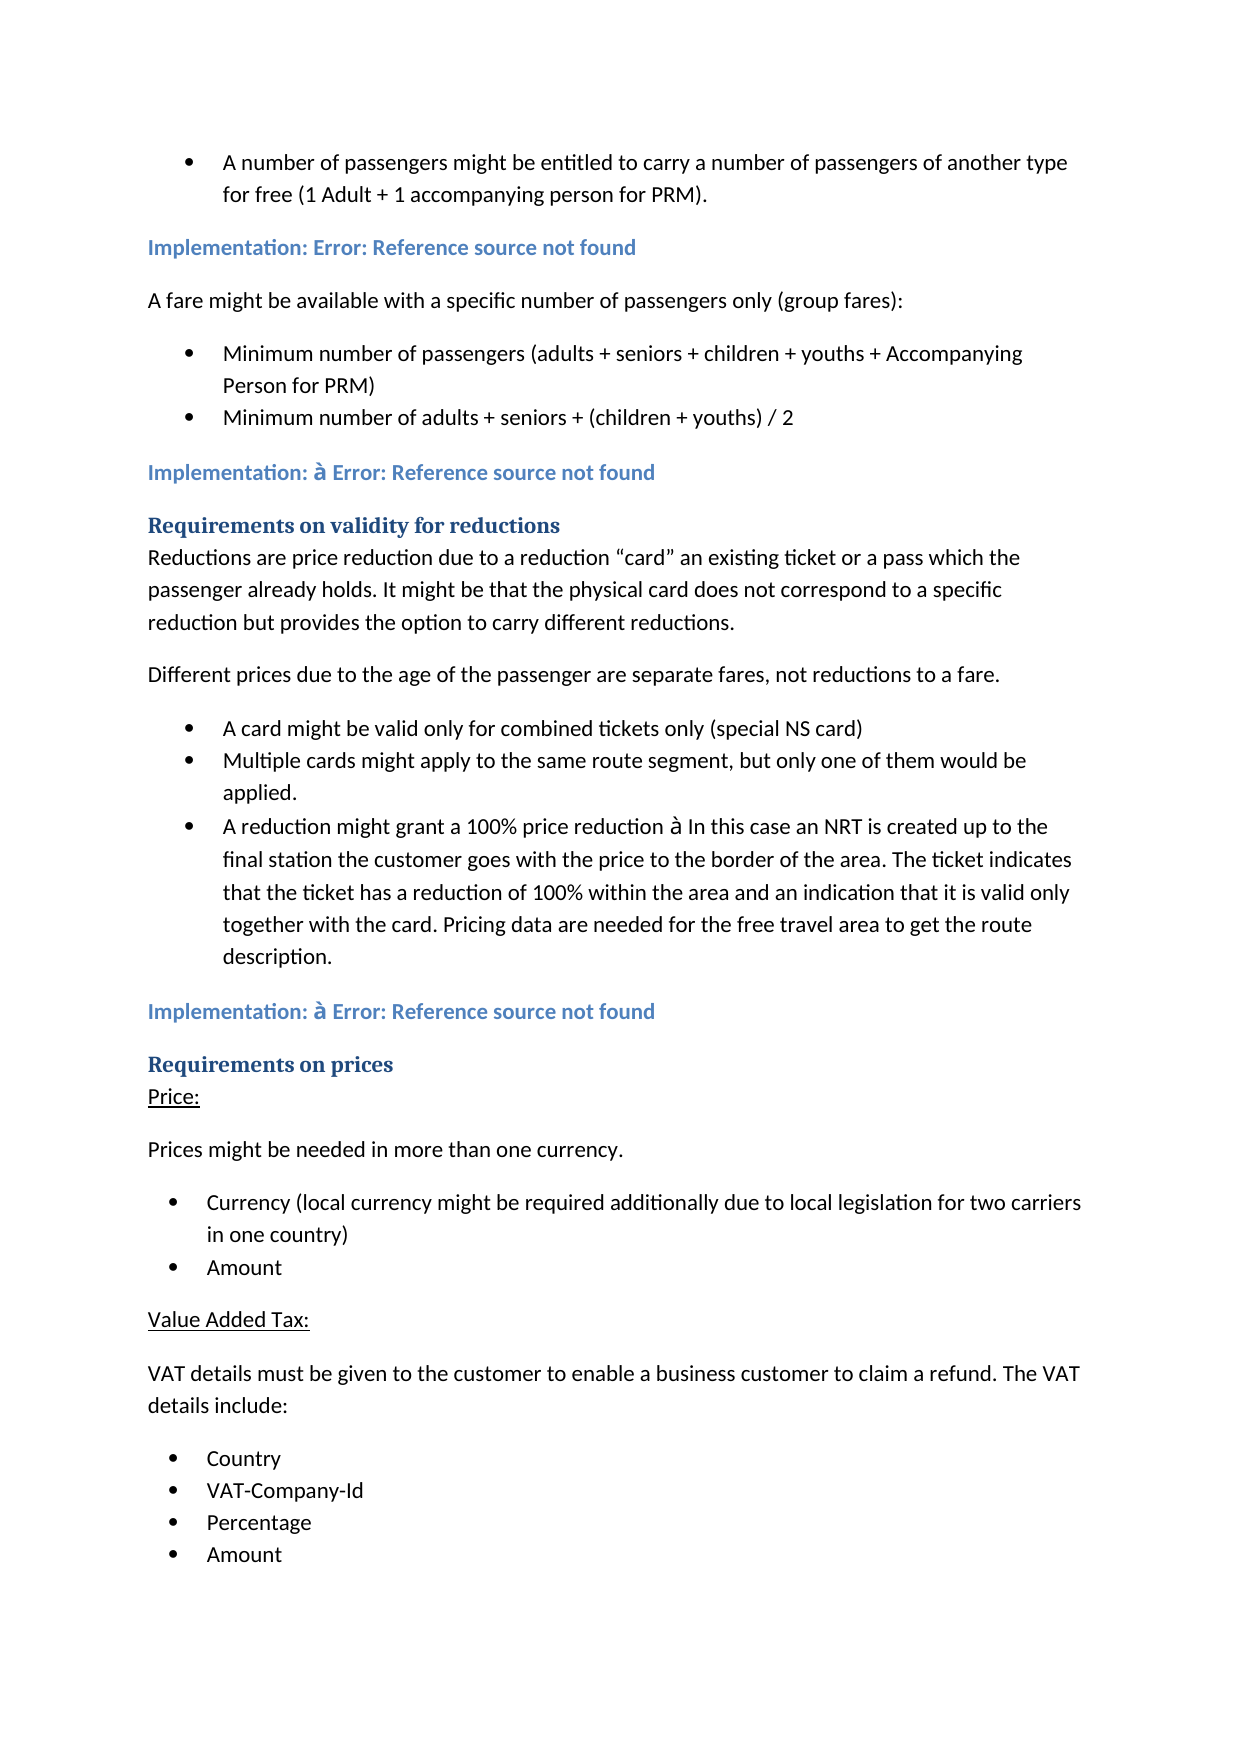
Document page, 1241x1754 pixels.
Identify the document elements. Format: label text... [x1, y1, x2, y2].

list A number of passengers might be entitled to carry a number of passengers of another type for free (1 Adult + 1 accompanying person for PRM). [185, 148, 1093, 208]
text Price: [148, 1082, 1093, 1110]
text A fare might be available with a specific number of passengers only (group fares): [148, 286, 1093, 314]
list Minimum number of adults + seniors + (children + youths) / 2 [185, 403, 1093, 431]
subtitle Requirements on prices [148, 1052, 1093, 1078]
list Percentage [169, 1508, 1093, 1536]
text Prices might be needed in more than one currency. [148, 1135, 1093, 1163]
list Amount [169, 1540, 1093, 1568]
list Multiple cards might apply to the same route segment, but only one of them would be applied. [185, 746, 1093, 806]
list VAT-Company-Id [169, 1476, 1093, 1504]
text Value Added Tax: [148, 1306, 1093, 1334]
text Different prices due to the age of the passenger are separate fares, not reductions to a fare. [148, 661, 1093, 689]
list Currency (local currency might be required additionally due to local legislation for two carriers in one country) [169, 1188, 1093, 1248]
list Amount [169, 1253, 1093, 1281]
list Country [169, 1444, 1093, 1472]
subtitle Requirements on validity for reductions [148, 513, 1093, 539]
list A card might be valid only for combined tickets only (special NS card) [185, 714, 1093, 742]
list Minimum number of passengers (adults + seniors + children + youths + Accompanying Person for PRM) [185, 339, 1093, 399]
text Reductions are price reduction due to a reduction “card” an existing ticket or a pass which the passenger already holds. It might be that the physical card does not correspond to a specific reduction but provides the option to carry different reductions. [148, 543, 1093, 636]
text VAT details must be given to the customer to enable a business customer to claim a refund. The VAT details include: [148, 1359, 1093, 1419]
list A reduction might grant a 100% price reduction à In this case an NRT is created up to the final station the customer goes with the price to the border of the area. The ticket indicates that the ticket has a reduction of 100% within the area and an indication that it is valid only together with the card. Pricing data are needed for the free travel area to get the route description. [185, 810, 1093, 970]
